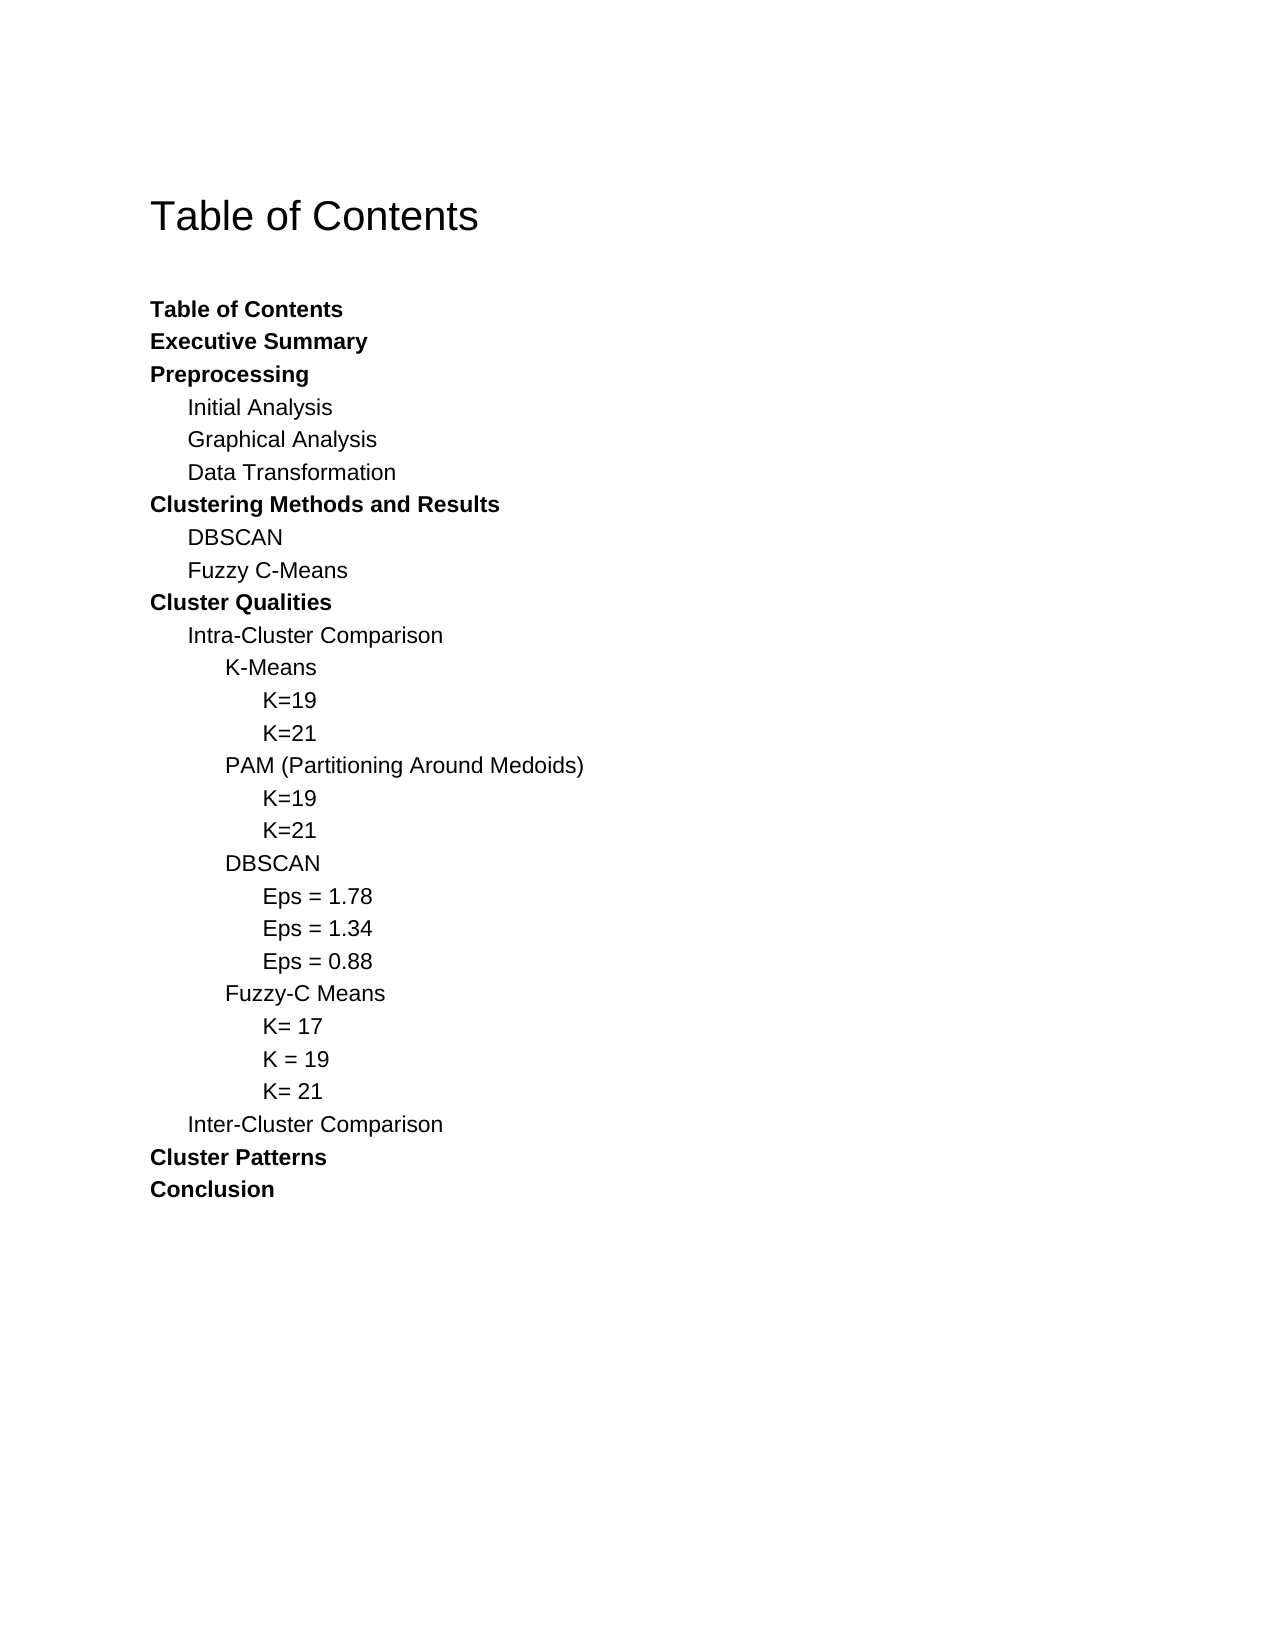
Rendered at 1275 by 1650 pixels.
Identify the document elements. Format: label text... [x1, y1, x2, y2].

subtitle Table of Contents [150, 192, 1125, 239]
